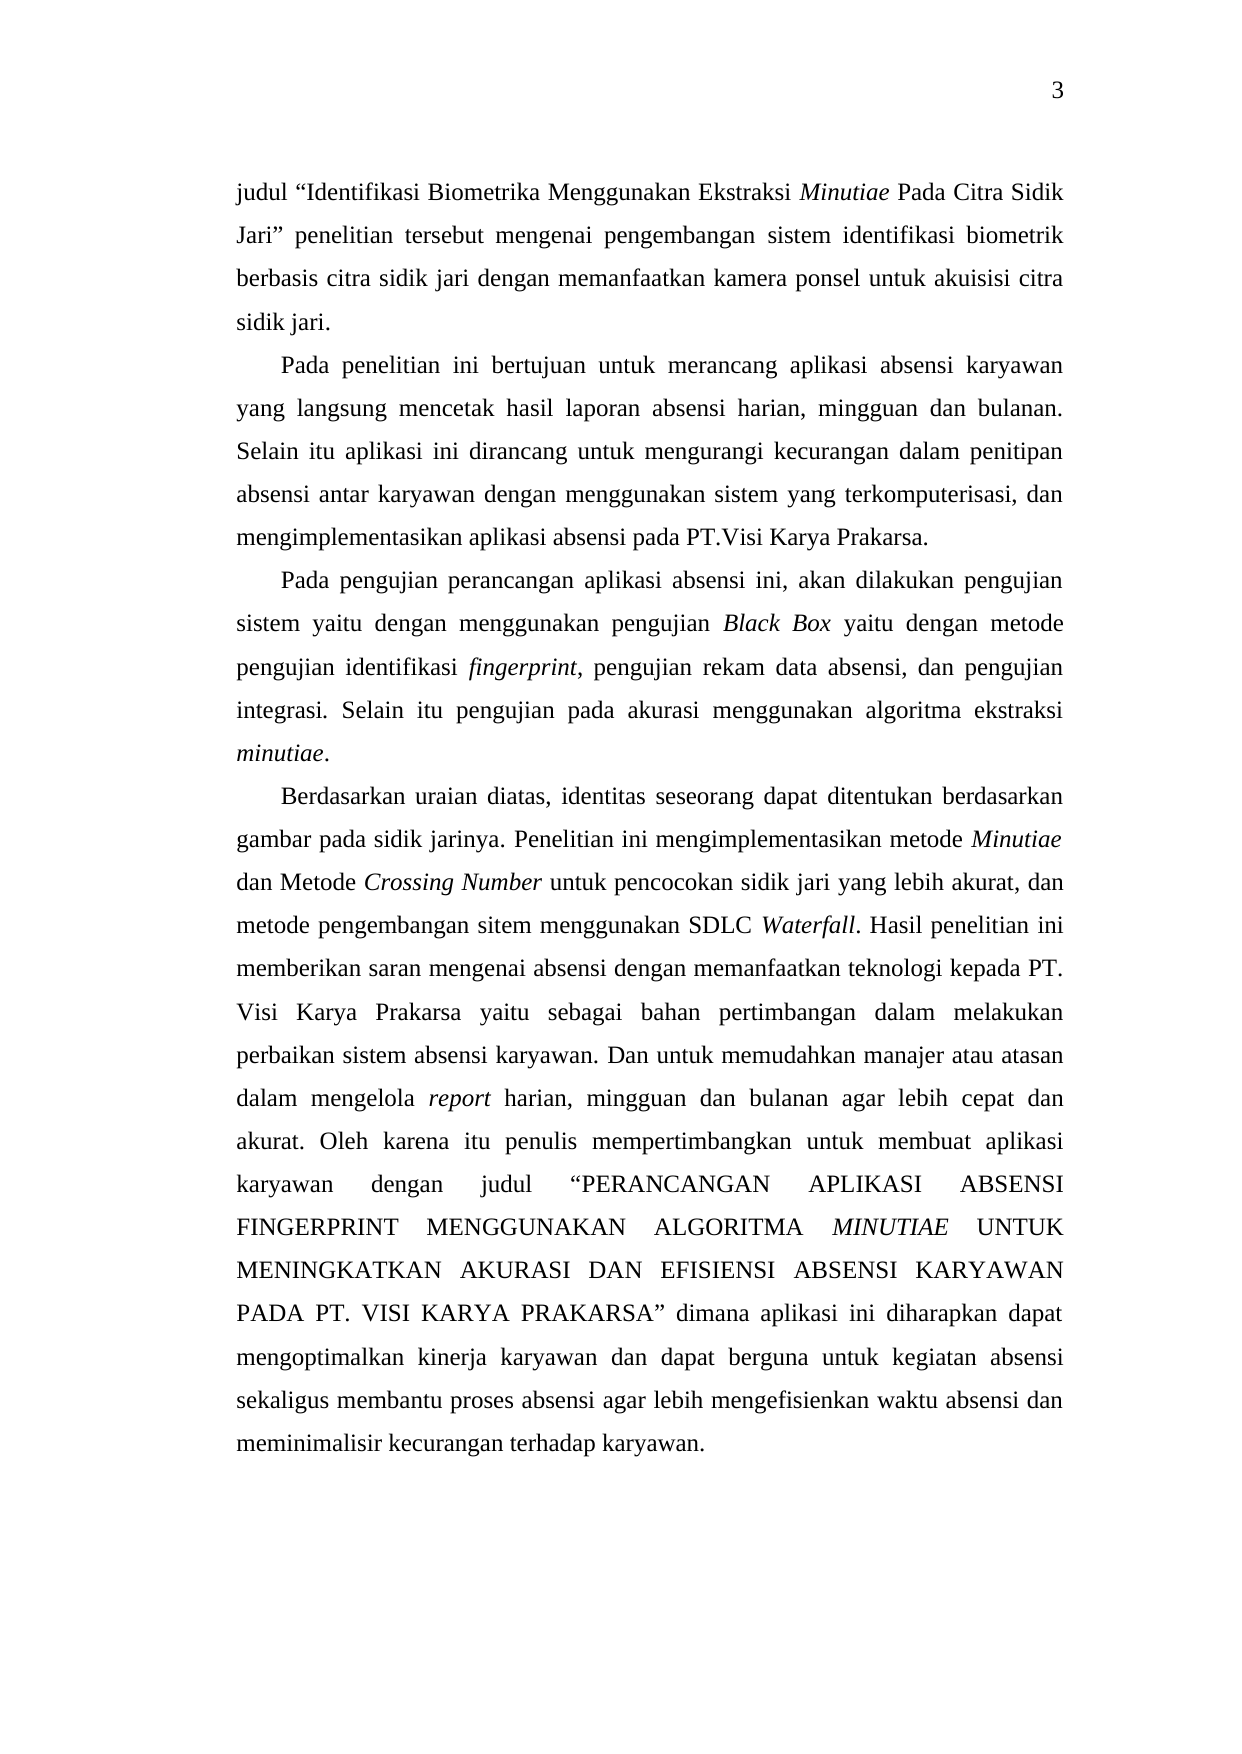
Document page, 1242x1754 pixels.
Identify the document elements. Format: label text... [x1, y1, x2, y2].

text Berdasarkan uraian diatas, identitas seseorang dapat ditentukan berdasarkan gambar pada sidik jarinya. Penelitian ini mengimplementasikan metode Minutiae dan Metode Crossing Number untuk pencocokan sidik jari yang lebih akurat, dan metode pengembangan sitem menggunakan SDLC Waterfall. Hasil penelitian ini memberikan saran mengenai absensi dengan memanfaatkan teknologi kepada PT. Visi Karya Prakarsa yaitu sebagai bahan pertimbangan dalam melakukan perbaikan sistem absensi karyawan. Dan untuk memudahkan manajer atau atasan dalam mengelola report harian, mingguan dan bulanan agar lebih cepat dan akurat. Oleh karena itu penulis mempertimbangkan untuk membuat aplikasi karyawan dengan judul “PERANCANGAN APLIKASI ABSENSI FINGERPRINT MENGGUNAKAN ALGORITMA MINUTIAE UNTUK MENINGKATKAN AKURASI DAN EFISIENSI ABSENSI KARYAWAN PADA PT. VISI KARYA PRAKARSA” dimana aplikasi ini diharapkan dapat mengoptimalkan kinerja karyawan dan dapat berguna untuk kegiatan absensi sekaligus membantu proses absensi agar lebih mengefisienkan waktu absensi dan meminimalisir kecurangan terhadap karyawan. [236, 781, 1064, 1457]
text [236, 177, 1064, 335]
text Pada penelitian ini bertujuan untuk merancang aplikasi absensi karyawan yang langsung mencetak hasil laporan absensi harian, mingguan dan bulanan. Selain itu aplikasi ini dirancang untuk mengurangi kecurangan dalam penitipan absensi antar karyawan dengan menggunakan sistem yang terkomputerisasi, dan mengimplementasikan aplikasi absensi pada PT.Visi Karya Prakarsa. [236, 350, 1064, 551]
text Pada pengujian perancangan aplikasi absensi ini, akan dilakukan pengujian sistem yaitu dengan menggunakan pengujian Black Box yaitu dengan metode pengujian identifikasi fingerprint, pengujian rekam data absensi, dan pengujian integrasi. Selain itu pengujian pada akurasi menggunakan algoritma ekstraksi minutiae. [236, 565, 1064, 767]
